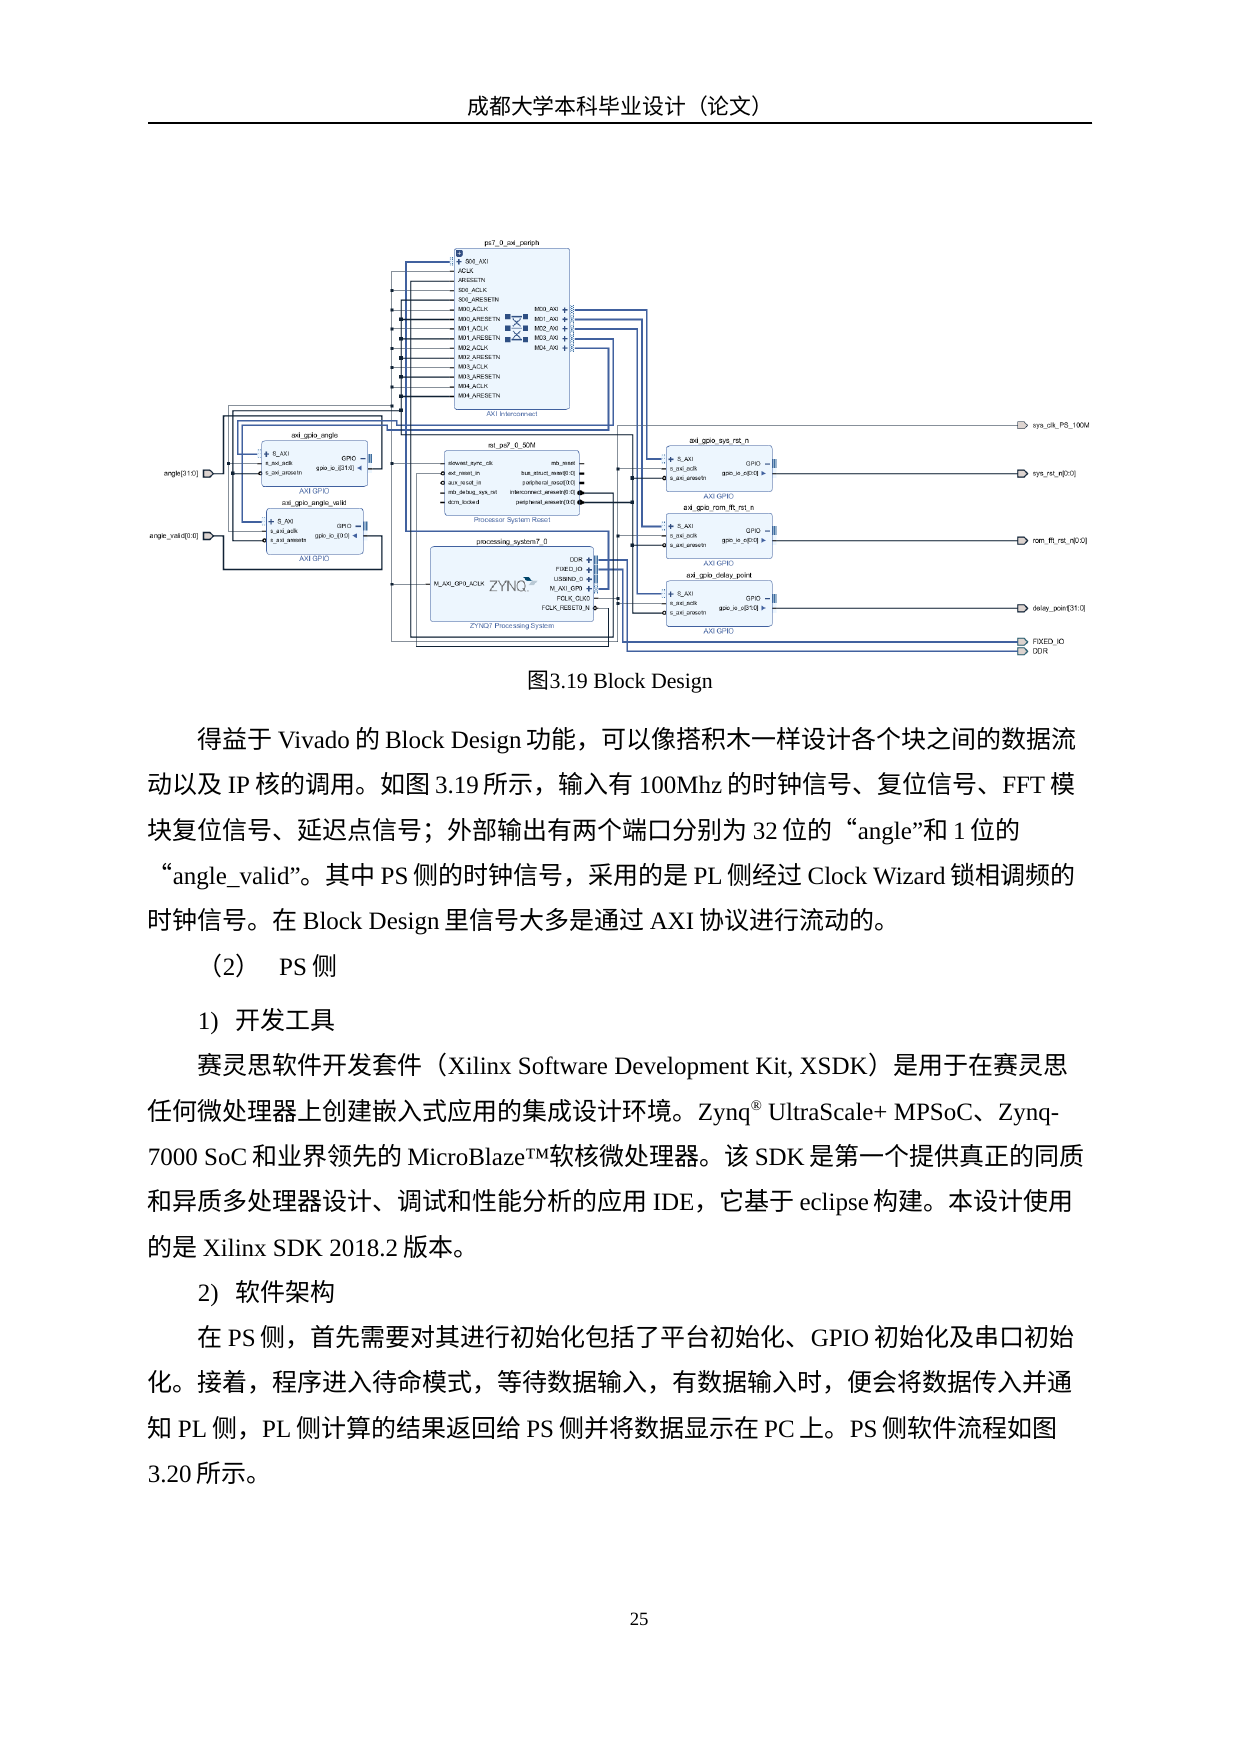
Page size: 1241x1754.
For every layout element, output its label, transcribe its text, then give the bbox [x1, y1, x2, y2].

list 开发工具 [148, 1000, 1092, 1037]
text 赛灵思软件开发套件（Xilinx Software Development Kit, XSDK）是用于在赛灵思任何微处理器上创建嵌入式应用的集成设计环境。Zynq® UltraScale+ MPSoC、Zynq-7000 SoC和业界领先的MicroBlaze™软核微处理器。该SDK是第一个提供真正的同质和异质多处理器设计、调试和性能分析的应用IDE，它基于eclipse构建。本设计使用的是Xilinx SDK 2018.2版本。 [148, 1046, 1092, 1263]
picture [147, 236, 1095, 663]
list 软件架构 [148, 1272, 1092, 1308]
subtitle PS侧 [148, 946, 1092, 982]
